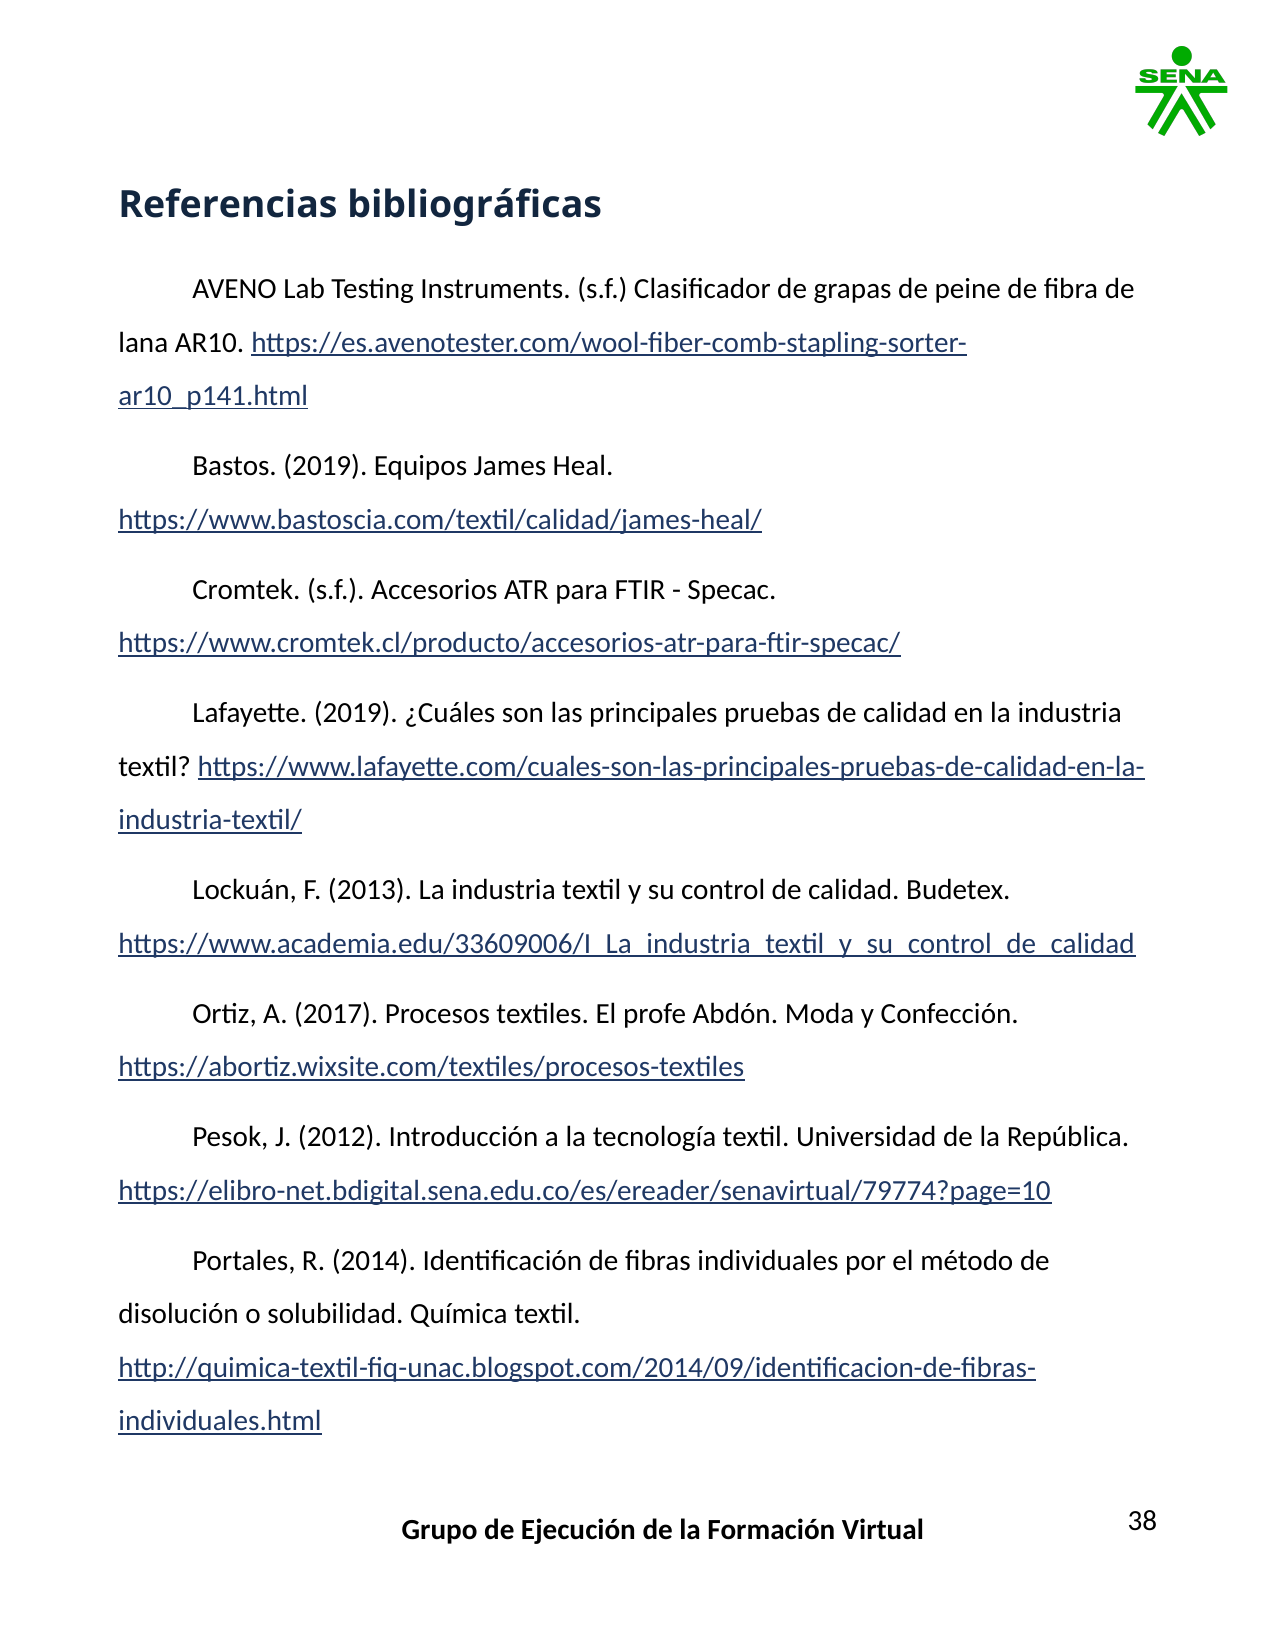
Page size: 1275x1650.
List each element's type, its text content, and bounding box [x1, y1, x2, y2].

text Portales, R. (2014). Identificación de fibras individuales por el método de disolución o solubilidad. Química textil. http://quimica-textil-fiq-unac.blogspot.com/2014/09/identificacion-de-fibras-individuales.html [118, 1242, 1157, 1438]
text Lockuán, F. (2013). La industria textil y su control de calidad. Budetex. https://www.academia.edu/33609006/I_La_industria_textil_y_su_control_de_calidad [118, 871, 1157, 961]
text Ortiz, A. (2017). Procesos textiles. El profe Abdón. Moda y Confección. https://abortiz.wixsite.com/textiles/procesos-textiles [118, 995, 1157, 1084]
text Referencias bibliográficas [118, 177, 1157, 228]
text Bastos. (2019). Equipos James Heal. https://www.bastoscia.com/textil/calidad/james-heal/ [118, 447, 1157, 536]
text Pesok, J. (2012). Introducción a la tecnología textil. Universidad de la República. https://elibro-net.bdigital.sena.edu.co/es/ereader/senavirtual/79774?page=10 [118, 1118, 1157, 1208]
text Lafayette. (2019). ¿Cuáles son las principales pruebas de calidad en la industria textil? https://www.lafayette.com/cuales-son-las-principales-pruebas-de-calidad-en-la-industria-textil/ [118, 694, 1157, 837]
text AVENO Lab Testing Instruments. (s.f.) Clasificador de grapas de peine de fibra de lana AR10. https://es.avenotester.com/wool-fiber-comb-stapling-sorter-ar10_p141.html [118, 270, 1157, 413]
text Cromtek. (s.f.). Accesorios ATR para FTIR - Specac. https://www.cromtek.cl/producto/accesorios-atr-para-ftir-specac/ [118, 571, 1157, 660]
picture [1135, 46, 1228, 136]
